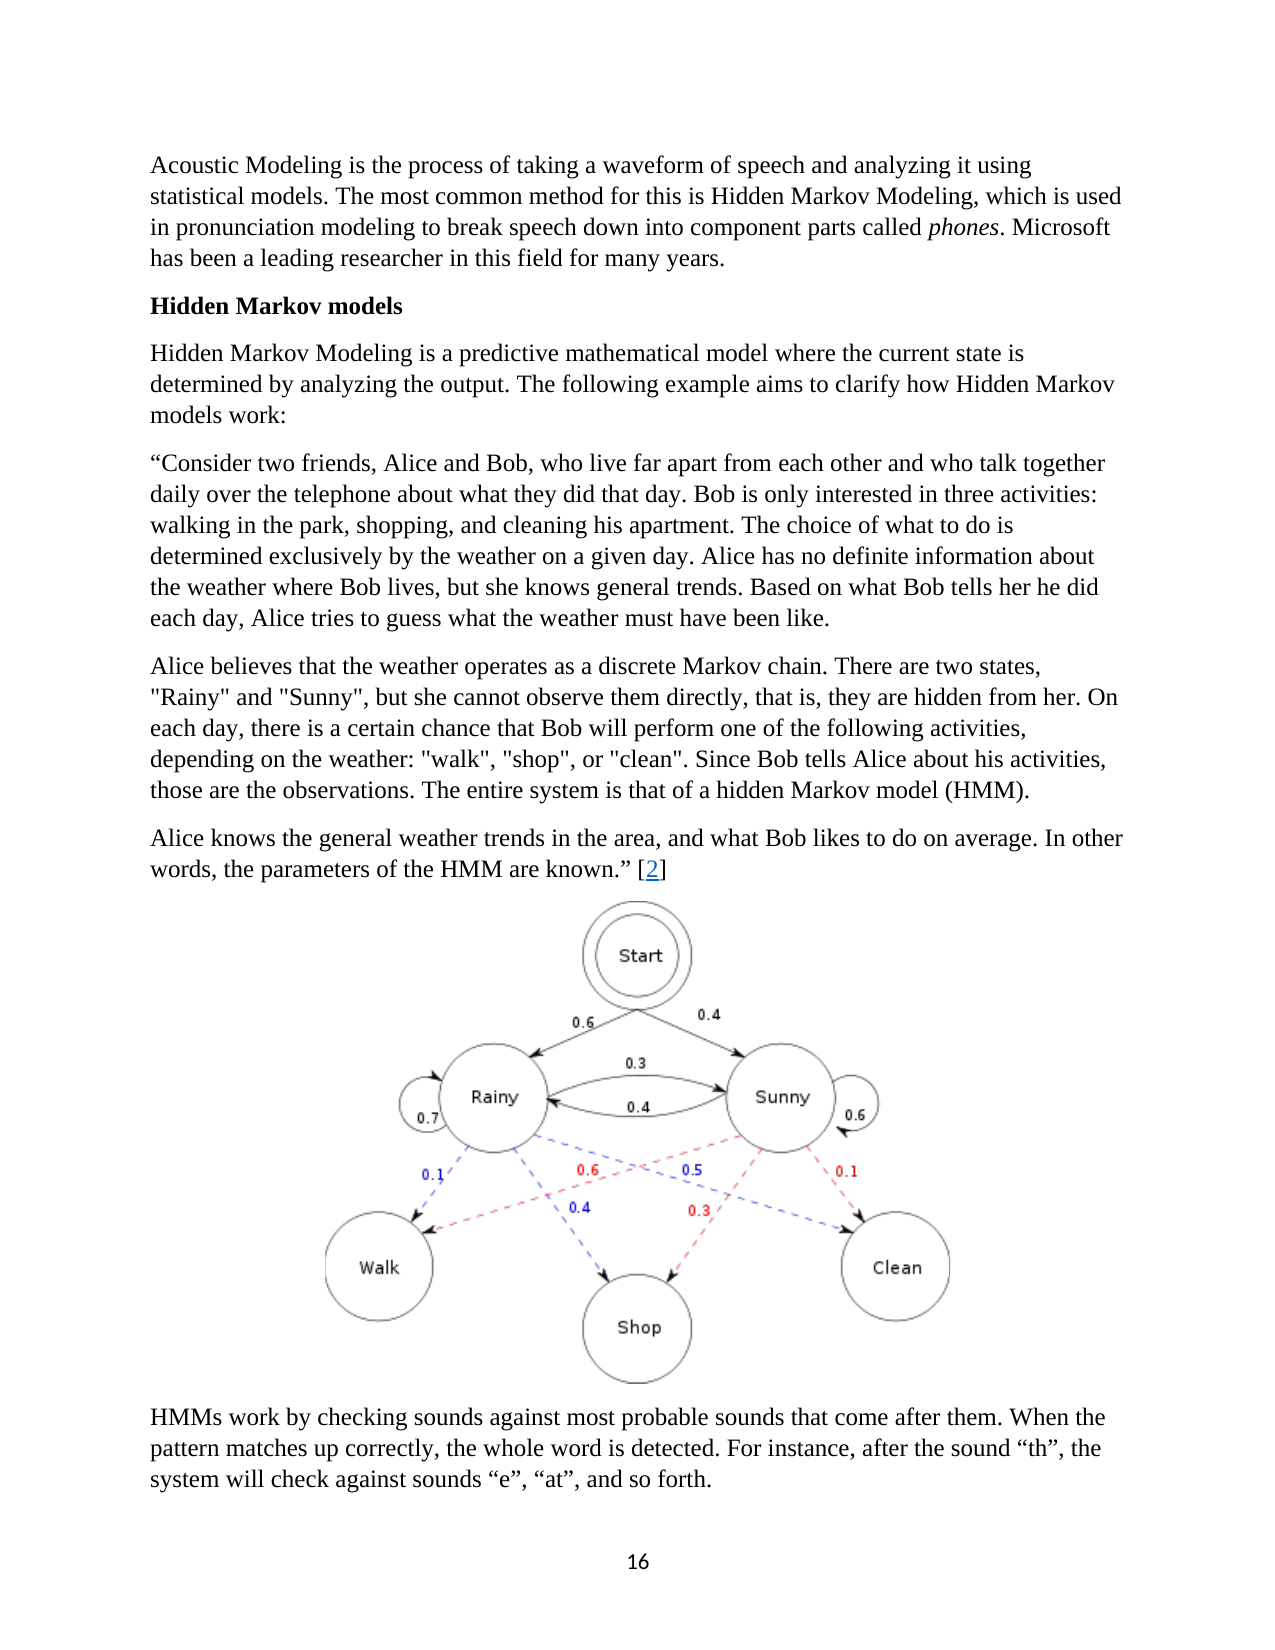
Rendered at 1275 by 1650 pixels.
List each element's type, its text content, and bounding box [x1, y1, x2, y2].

picture [325, 901, 951, 1384]
text HMMs work by checking sounds against most probable sounds that come after them. When the pattern matches up correctly, the whole word is detected. For instance, after the sound “th”, the system will check against sounds “e”, “at”, and so forth. [150, 1402, 1125, 1493]
text Alice knows the general weather trends in the area, and what Bob likes to do on average. In other words, the parameters of the HMM are known.” [2] [150, 823, 1125, 883]
text “Consider two friends, Alice and Bob, who live far apart from each other and who talk together daily over the telephone about what they did that day. Bob is only interested in three activities: walking in the park, shopping, and cleaning his apartment. The choice of what to do is determined exclusively by the weather on a given day. Alice has no definite information about the weather where Bob lives, but she knows general trends. Based on what Bob tells her he did each day, Alice tries to guess what the weather must have been like. [150, 448, 1125, 632]
text Hidden Markov Modeling is a predictive mathematical model where the current state is determined by analyzing the output. The following example aims to clarify how Hidden Markov models work: [150, 338, 1125, 429]
text Alice believes that the weather operates as a discrete Markov chain. There are two states, "Rainy" and "Sunny", but she cannot observe them directly, that is, they are hidden from her. On each day, there is a certain chance that Bob will perform one of the following activities, depending on the weather: "walk", "shop", or "clean". Since Bob tells Alice about his activities, those are the observations. The entire system is that of a hidden Markov model (HMM). [150, 651, 1125, 804]
text Acoustic Modeling is the process of taking a waveform of speech and analyzing it using statistical models. The most common method for this is Hidden Markov Modeling, which is used in pronunciation modeling to break speech down into component parts called phones. Microsoft has been a leading researcher in this field for many years. [150, 150, 1125, 272]
text Hidden Markov models [150, 291, 1125, 319]
